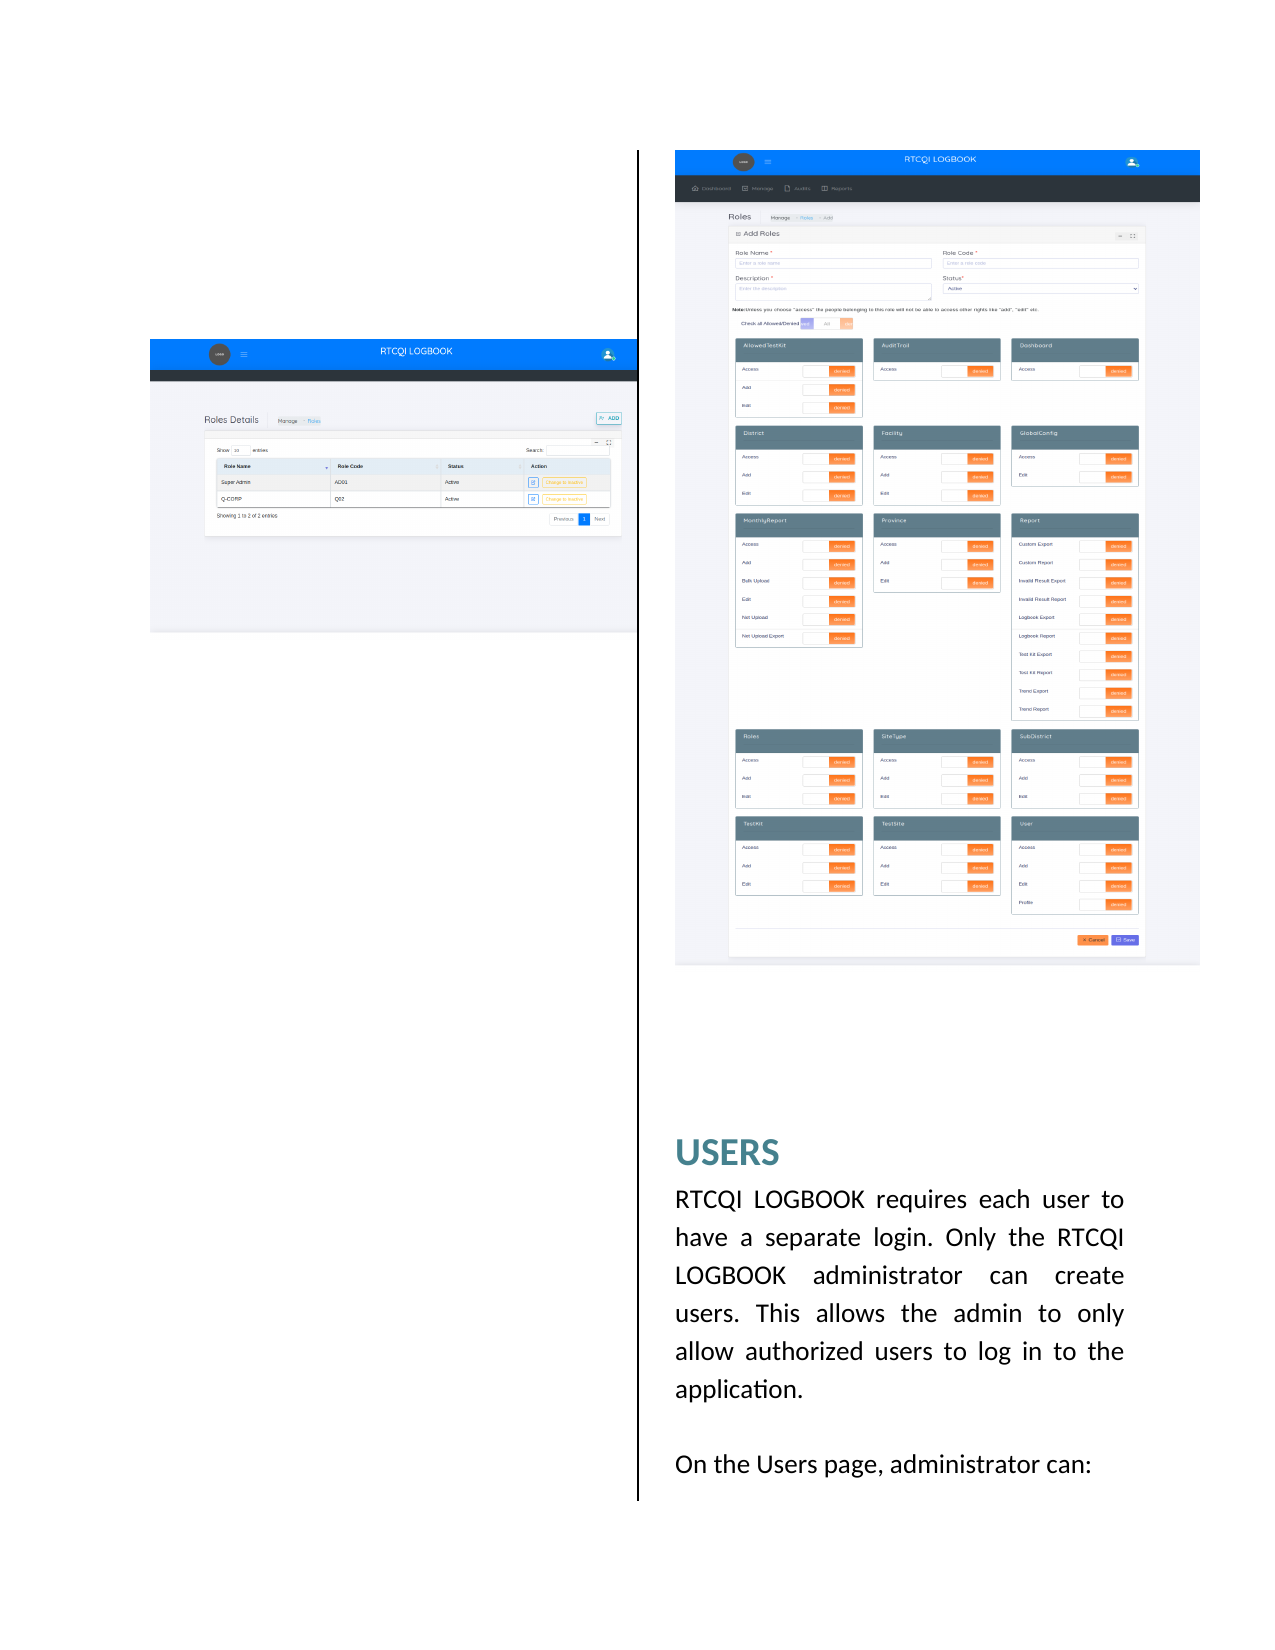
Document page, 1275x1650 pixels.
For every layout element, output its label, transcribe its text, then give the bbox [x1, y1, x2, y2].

picture [150, 339, 637, 640]
picture [675, 150, 1200, 972]
text USERS [675, 1127, 1125, 1175]
text RTCQI LOGBOOK requires each user to have a separate login. Only the RTCQI LOGBOOK administrator can create users. This allows the admin to only allow authorized users to log in to the application. [675, 1182, 1125, 1405]
text On the Users page, administrator can: [675, 1448, 1125, 1481]
